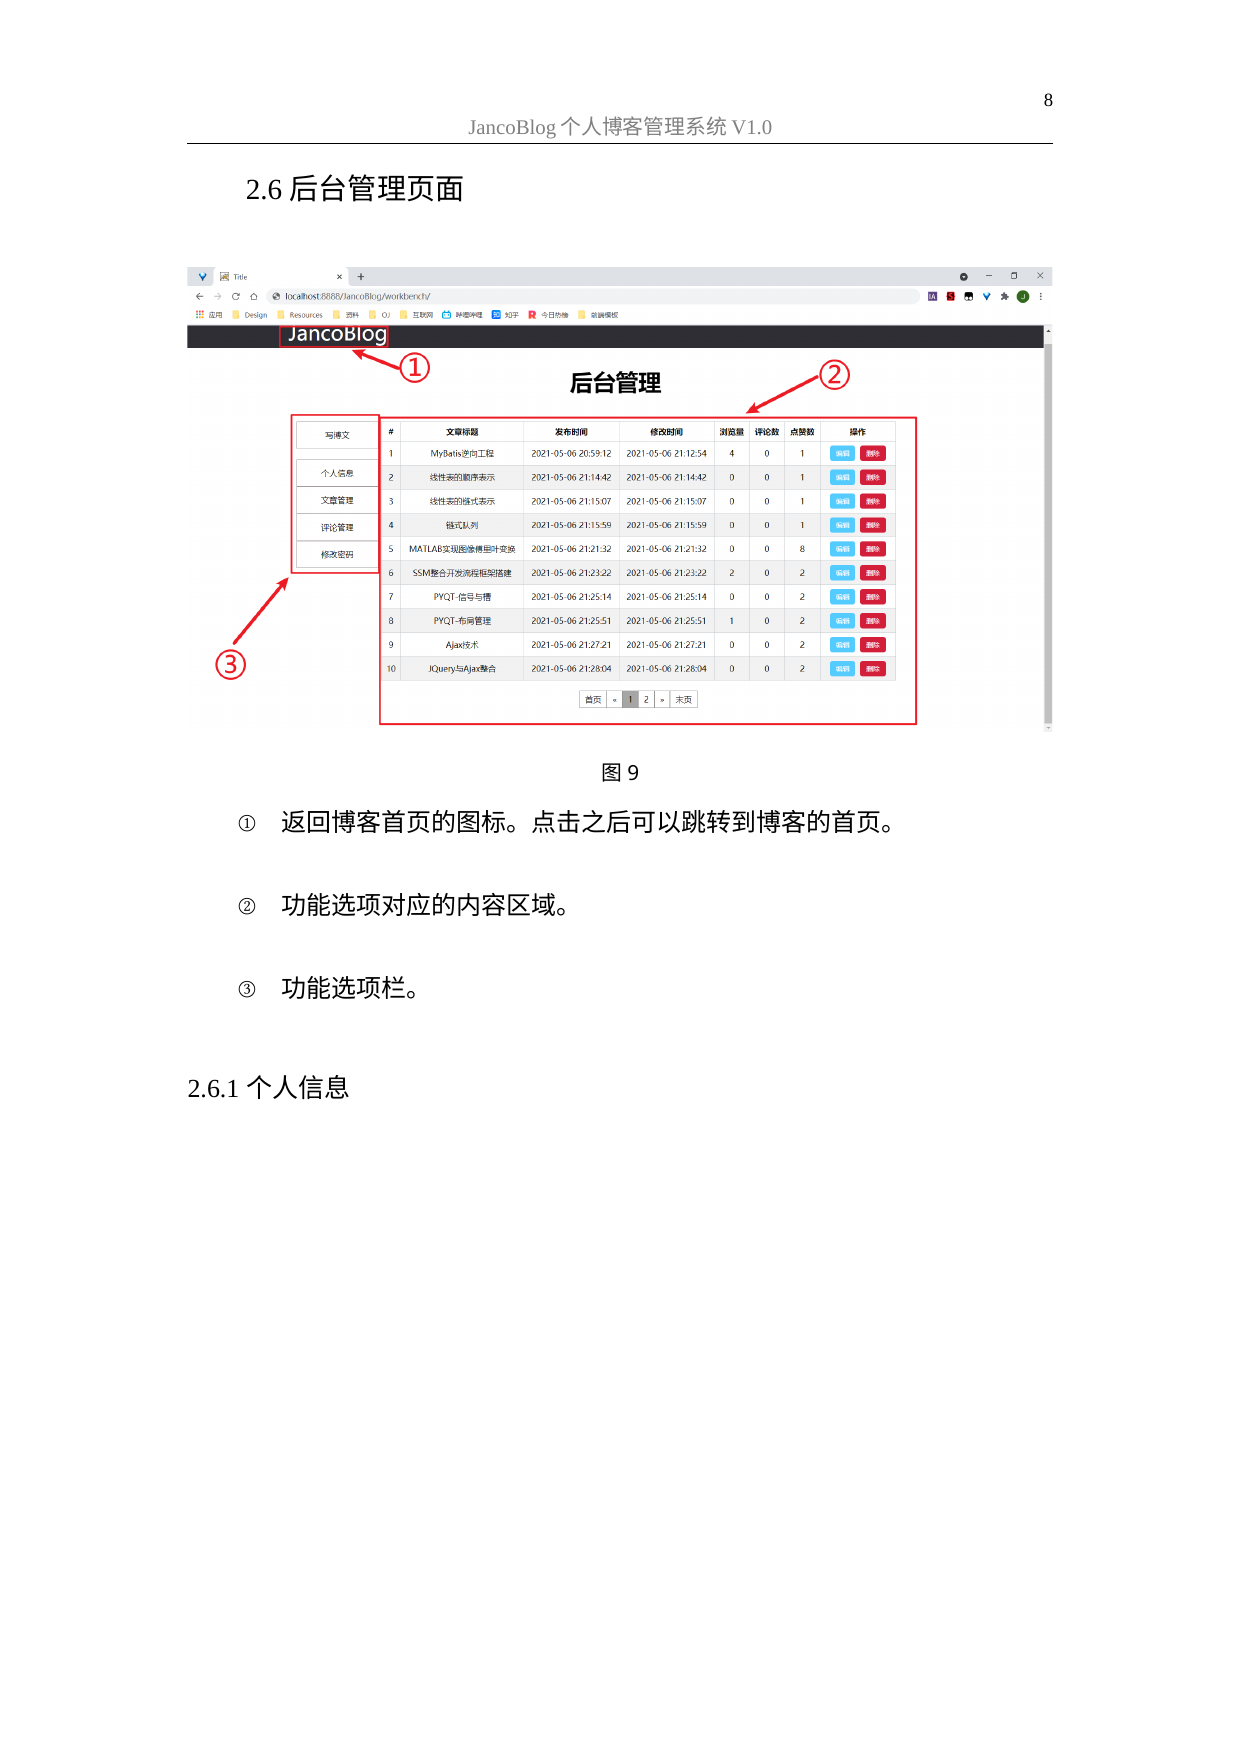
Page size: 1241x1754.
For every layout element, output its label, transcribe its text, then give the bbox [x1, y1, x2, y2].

picture [187, 267, 1053, 732]
list 功能选项对应的内容区域。 [237, 871, 1053, 936]
text 2.6.1 个人信息 [187, 1053, 1053, 1118]
text 2.6 后台管理页面 [187, 154, 1053, 219]
list 功能选项栏。 [237, 954, 1053, 1019]
text 图 9 [187, 755, 1053, 788]
list 返回博客首页的图标。点击之后可以跳转到博客的首页。 [237, 788, 1053, 853]
